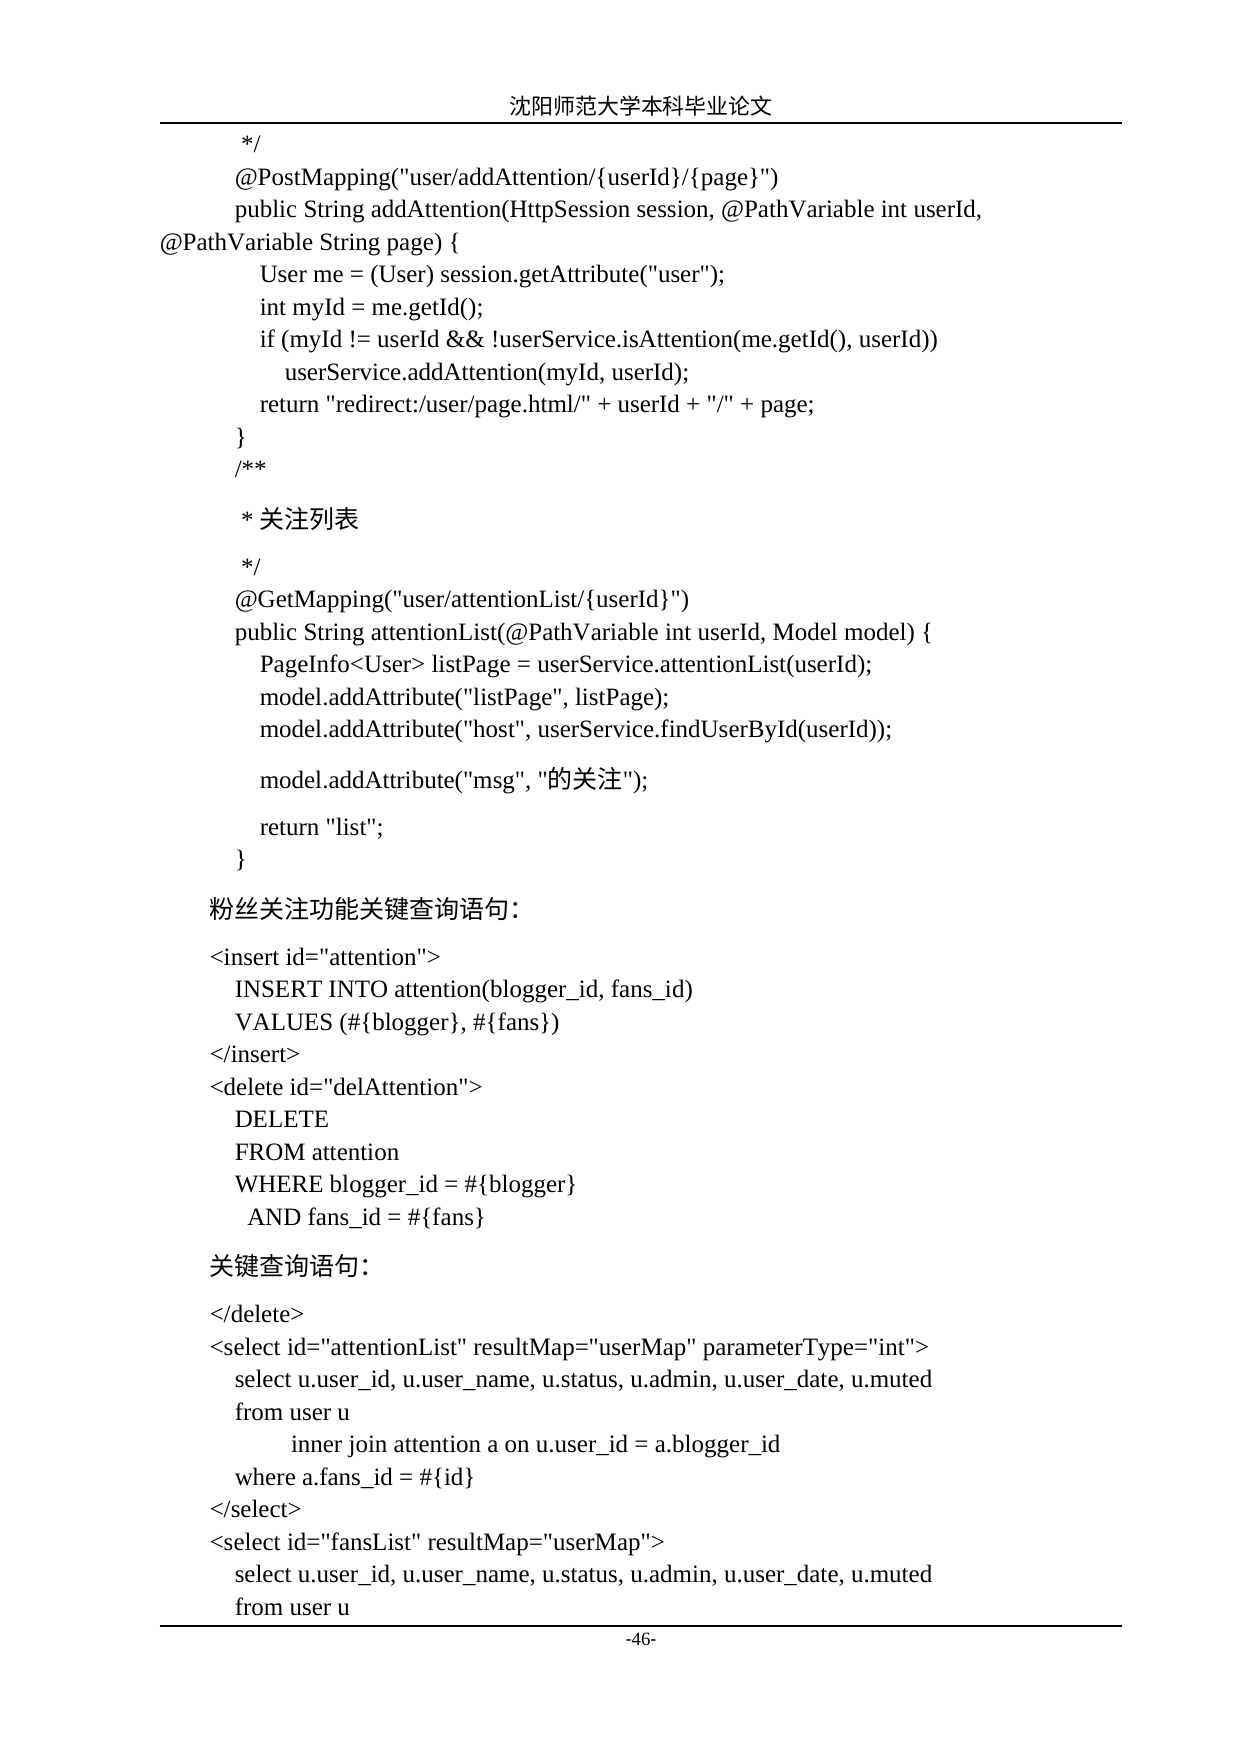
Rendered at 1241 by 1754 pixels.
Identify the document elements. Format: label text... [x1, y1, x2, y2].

text if (myId != userId && !userService.isAttention(me.getId(), userId)) [159, 322, 1122, 355]
text <delete id="delAttention"> [159, 1070, 1122, 1102]
text model.addAttribute("msg", "的关注"); [159, 745, 1122, 810]
text 粉丝关注功能关键查询语句： [159, 875, 1122, 940]
text VALUES (#{blogger}, #{fans}) [159, 1005, 1122, 1037]
text DELETE [159, 1102, 1122, 1135]
text model.addAttribute("host", userService.findUserById(userId)); [159, 712, 1122, 745]
text int myId = me.getId(); [159, 290, 1122, 322]
text inner join attention a on u.user_id = a.blogger_id [159, 1427, 1122, 1460]
text } [159, 420, 1122, 452]
text </insert> [159, 1037, 1122, 1070]
text public String attentionList(@PathVariable int userId, Model model) { [159, 615, 1122, 647]
text select u.user_id, u.user_name, u.status, u.admin, u.user_date, u.muted [159, 1362, 1122, 1395]
text PageInfo<User> listPage = userService.attentionList(userId); [159, 647, 1122, 680]
text public String addAttention(HttpSession session, @PathVariable int userId, @PathVariable String page) { [159, 192, 1122, 257]
text userService.addAttention(myId, userId); [159, 355, 1122, 387]
text AND fans_id = #{fans} [159, 1200, 1122, 1232]
text * 关注列表 [159, 485, 1122, 550]
text return "list"; [159, 810, 1122, 842]
text 关键查询语句： [159, 1232, 1122, 1297]
text where a.fans_id = #{id} [159, 1460, 1122, 1492]
text <select id="attentionList" resultMap="userMap" parameterType="int"> [159, 1330, 1122, 1362]
text <select id="fansList" resultMap="userMap"> [159, 1525, 1122, 1557]
text } [159, 842, 1122, 875]
text */ [159, 127, 1122, 160]
text <insert id="attention"> [159, 940, 1122, 972]
text model.addAttribute("listPage", listPage); [159, 680, 1122, 712]
text INSERT INTO attention(blogger_id, fans_id) [159, 972, 1122, 1005]
text from user u [159, 1395, 1122, 1427]
text User me = (User) session.getAttribute("user"); [159, 257, 1122, 290]
text FROM attention [159, 1135, 1122, 1167]
text */ [159, 550, 1122, 582]
text return "redirect:/user/page.html/" + userId + "/" + page; [159, 387, 1122, 420]
text </delete> [159, 1297, 1122, 1330]
text </select> [159, 1492, 1122, 1525]
text @PostMapping("user/addAttention/{userId}/{page}") [159, 160, 1122, 192]
text select u.user_id, u.user_name, u.status, u.admin, u.user_date, u.muted [159, 1557, 1122, 1590]
text @GetMapping("user/attentionList/{userId}") [159, 582, 1122, 615]
text WHERE blogger_id = #{blogger} [159, 1167, 1122, 1200]
text from user u [159, 1590, 1122, 1622]
text /** [159, 452, 1122, 485]
